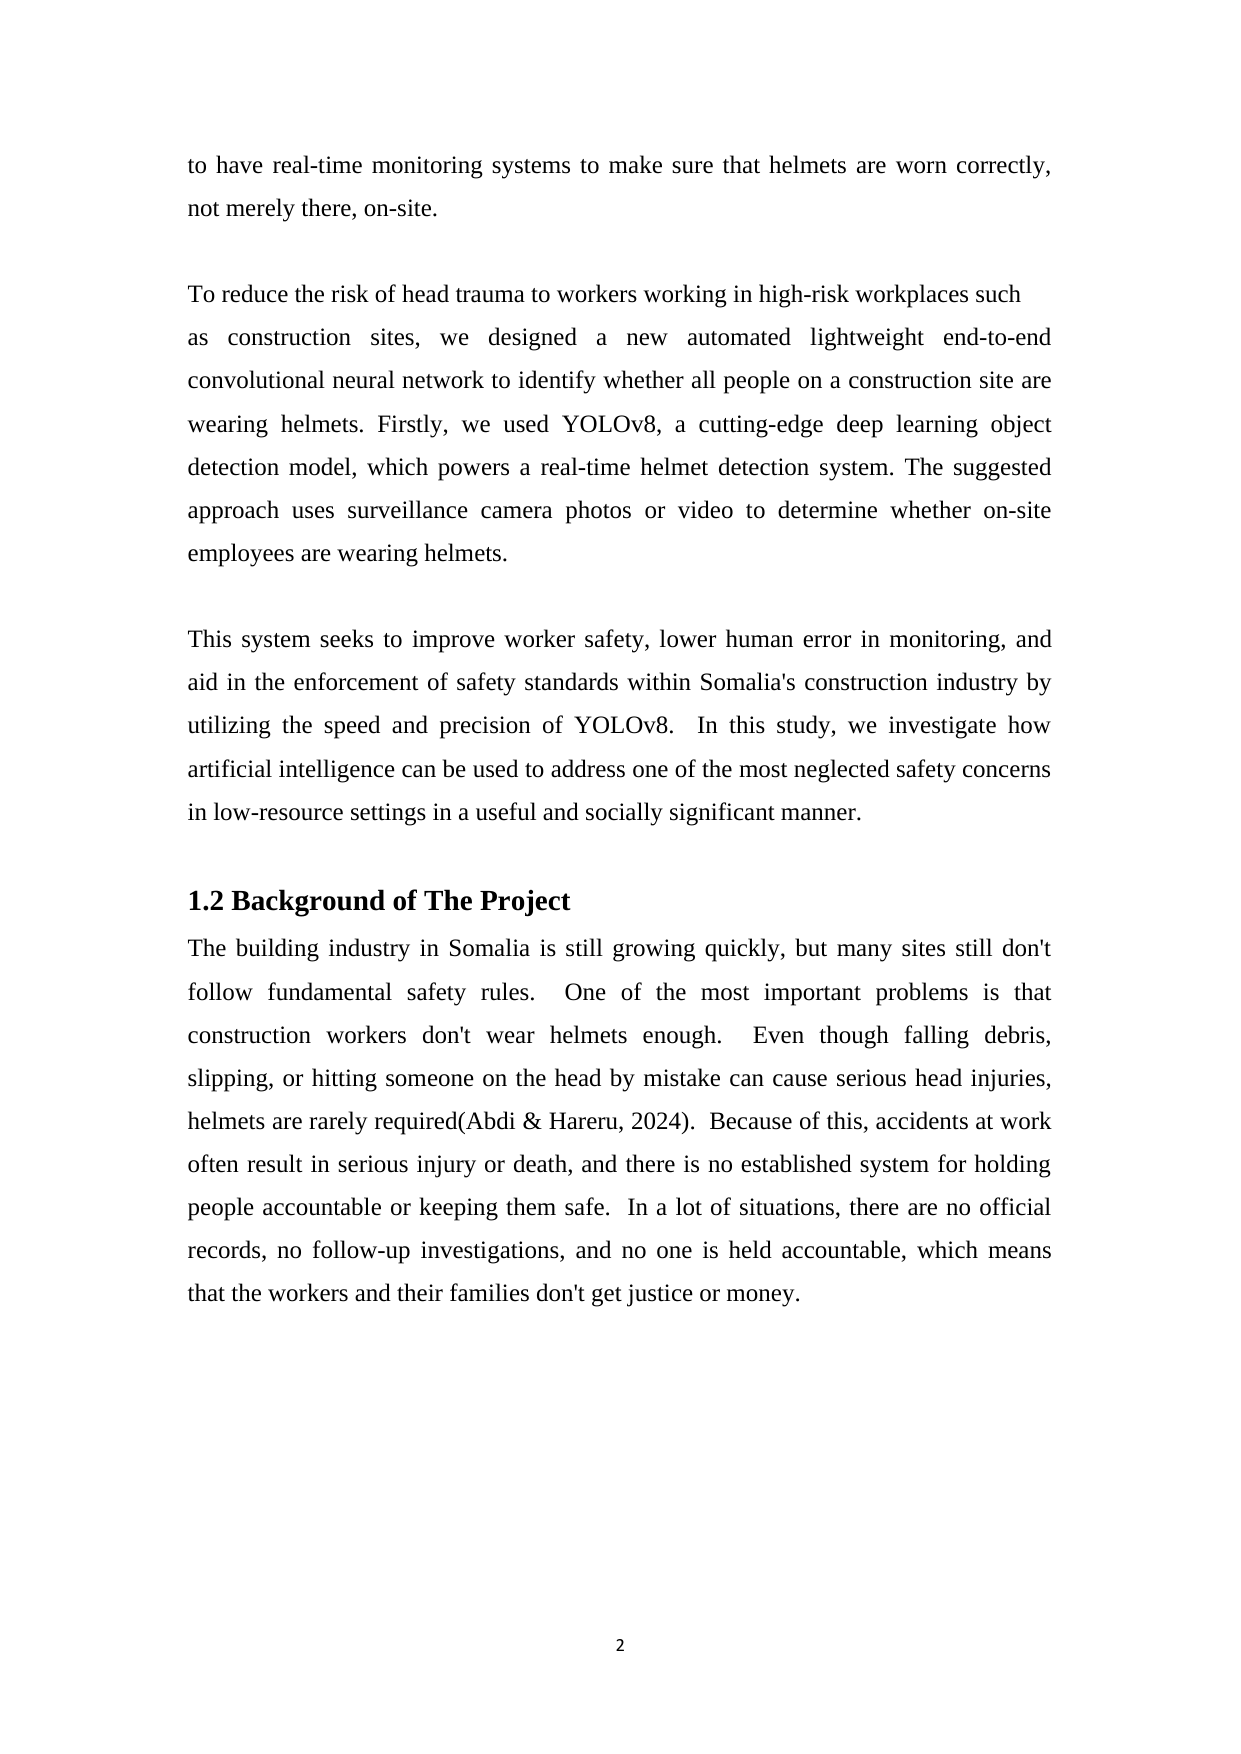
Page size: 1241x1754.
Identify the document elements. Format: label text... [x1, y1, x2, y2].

text The building industry in Somalia is still growing quickly, but many sites still don't follow fundamental safety rules. One of the most important problems is that construction workers don't wear helmets enough. Even though falling debris, slipping, or hitting someone on the head by mistake can cause serious head injuries, helmets are rarely required(Abdi & Hareru, 2024). Because of this, accidents at work often result in serious injury or death, and there is no established system for holding people accountable or keeping them safe. In a lot of situations, there are no official records, no follow-up investigations, and no one is held accountable, which means that the workers and their families don't get justice or money. [187, 933, 1053, 1307]
text This system seeks to improve worker safety, lower human error in monitoring, and aid in the enforcement of safety standards within Somalia's construction industry by utilizing the speed and precision of YOLOv8. In this study, we investigate how artificial intelligence can be used to address one of the most neglected safety concerns in low-resource settings in a useful and socially significant manner. [187, 624, 1053, 826]
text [187, 150, 1053, 222]
text 1.2 Background of The Project [187, 883, 1053, 917]
text To reduce the risk of head trauma to workers working in high-risk workplaces such [187, 279, 1053, 308]
text as construction sites, we designed a new automated lightweight end-to-end convolutional neural network to identify whether all people on a construction site are wearing helmets. Firstly, we used YOLOv8, a cutting-edge deep learning object detection model, which powers a real-time helmet detection system. The suggested approach uses surveillance camera photos or video to determine whether on-site employees are wearing helmets. [187, 322, 1053, 567]
